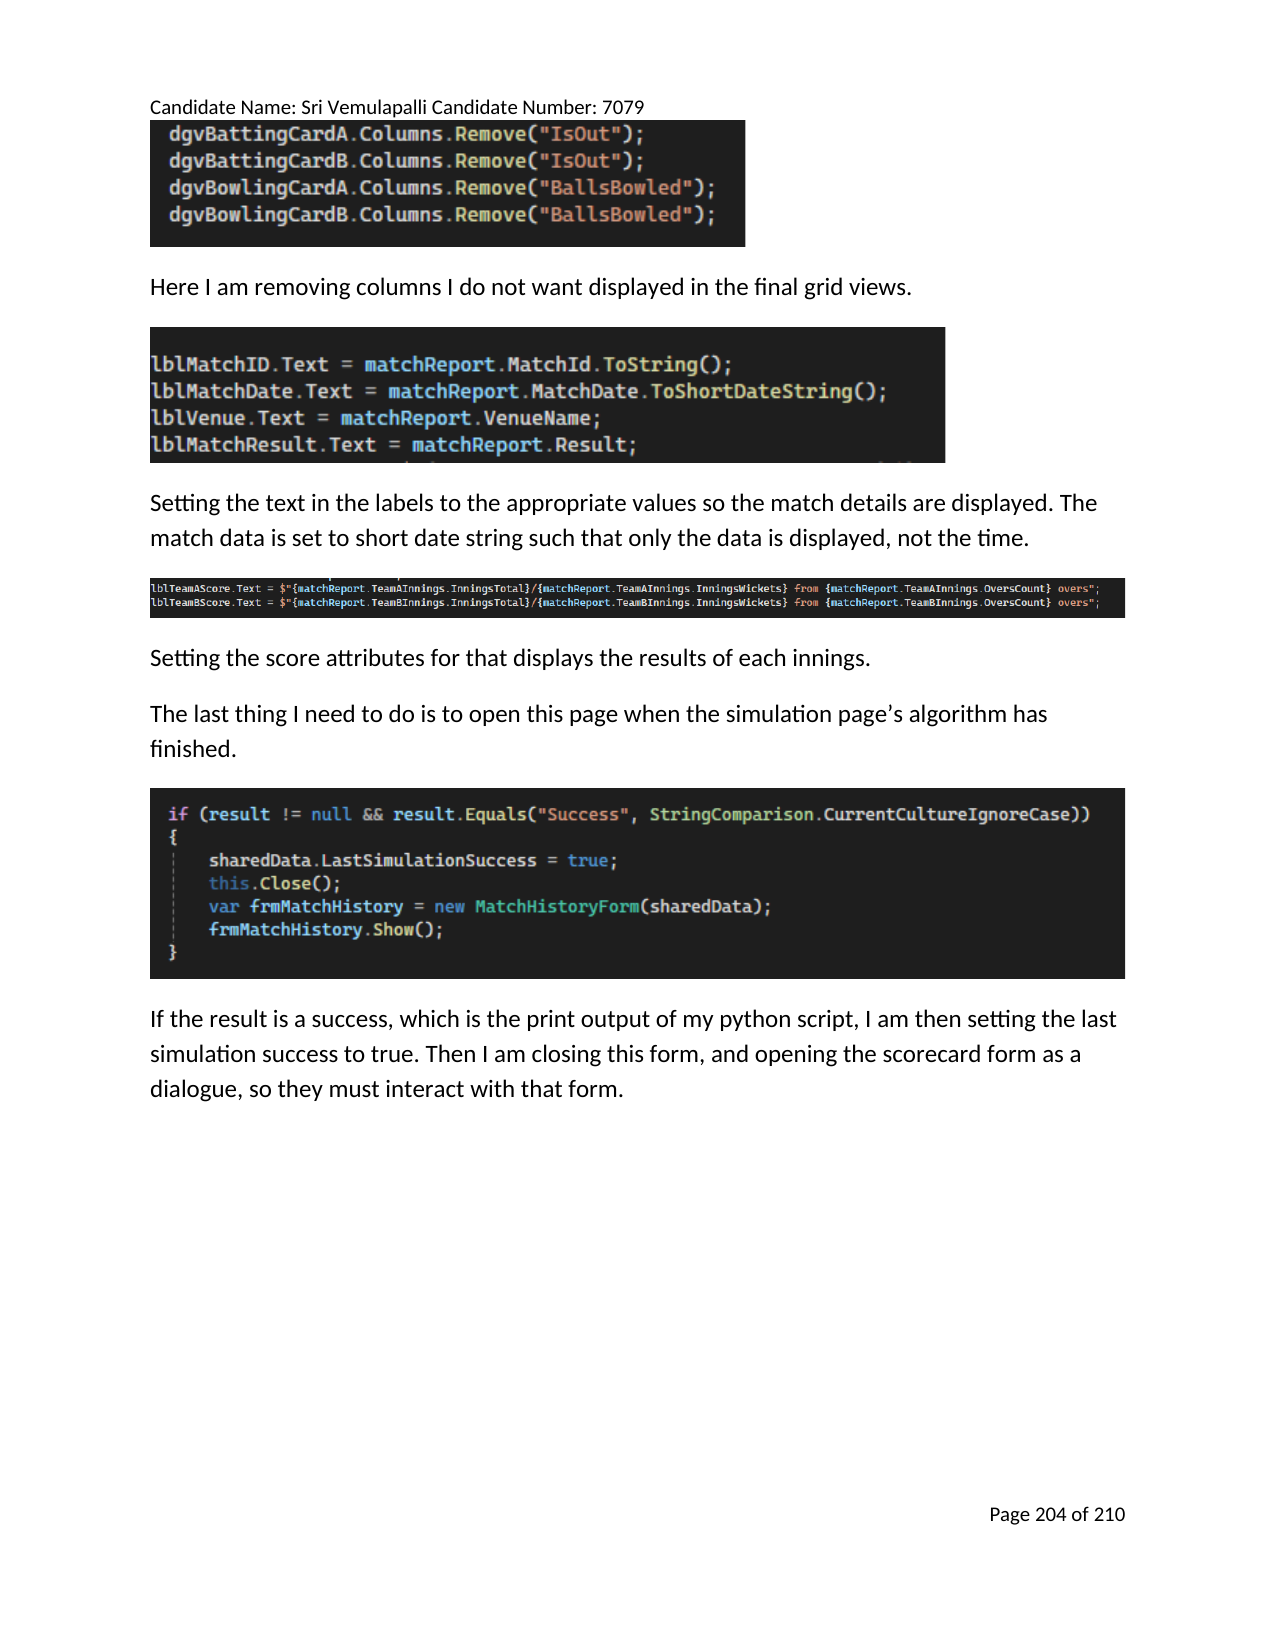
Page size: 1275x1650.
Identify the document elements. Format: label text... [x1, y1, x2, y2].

text The last thing I need to do is to open this page when the simulation page’s algorithm has finished. [150, 698, 1125, 764]
text Setting the score attributes for that displays the results of each innings. [150, 642, 1125, 673]
text Setting the text in the labels to the appropriate values so the match details are displayed. The match data is set to short date string such that only the data is displayed, not the time. [150, 487, 1125, 553]
text If the result is a success, which is the print output of my python script, I am then setting the last simulation success to true. Then I am closing this form, and opening the scorecard form as a dialogue, so they must interact with that form. [150, 1003, 1125, 1104]
picture [150, 788, 1125, 979]
text Here I am removing columns I do not want displayed in the final grid views. [150, 271, 1125, 302]
picture [150, 327, 946, 463]
picture [150, 120, 746, 247]
picture [150, 578, 1125, 618]
